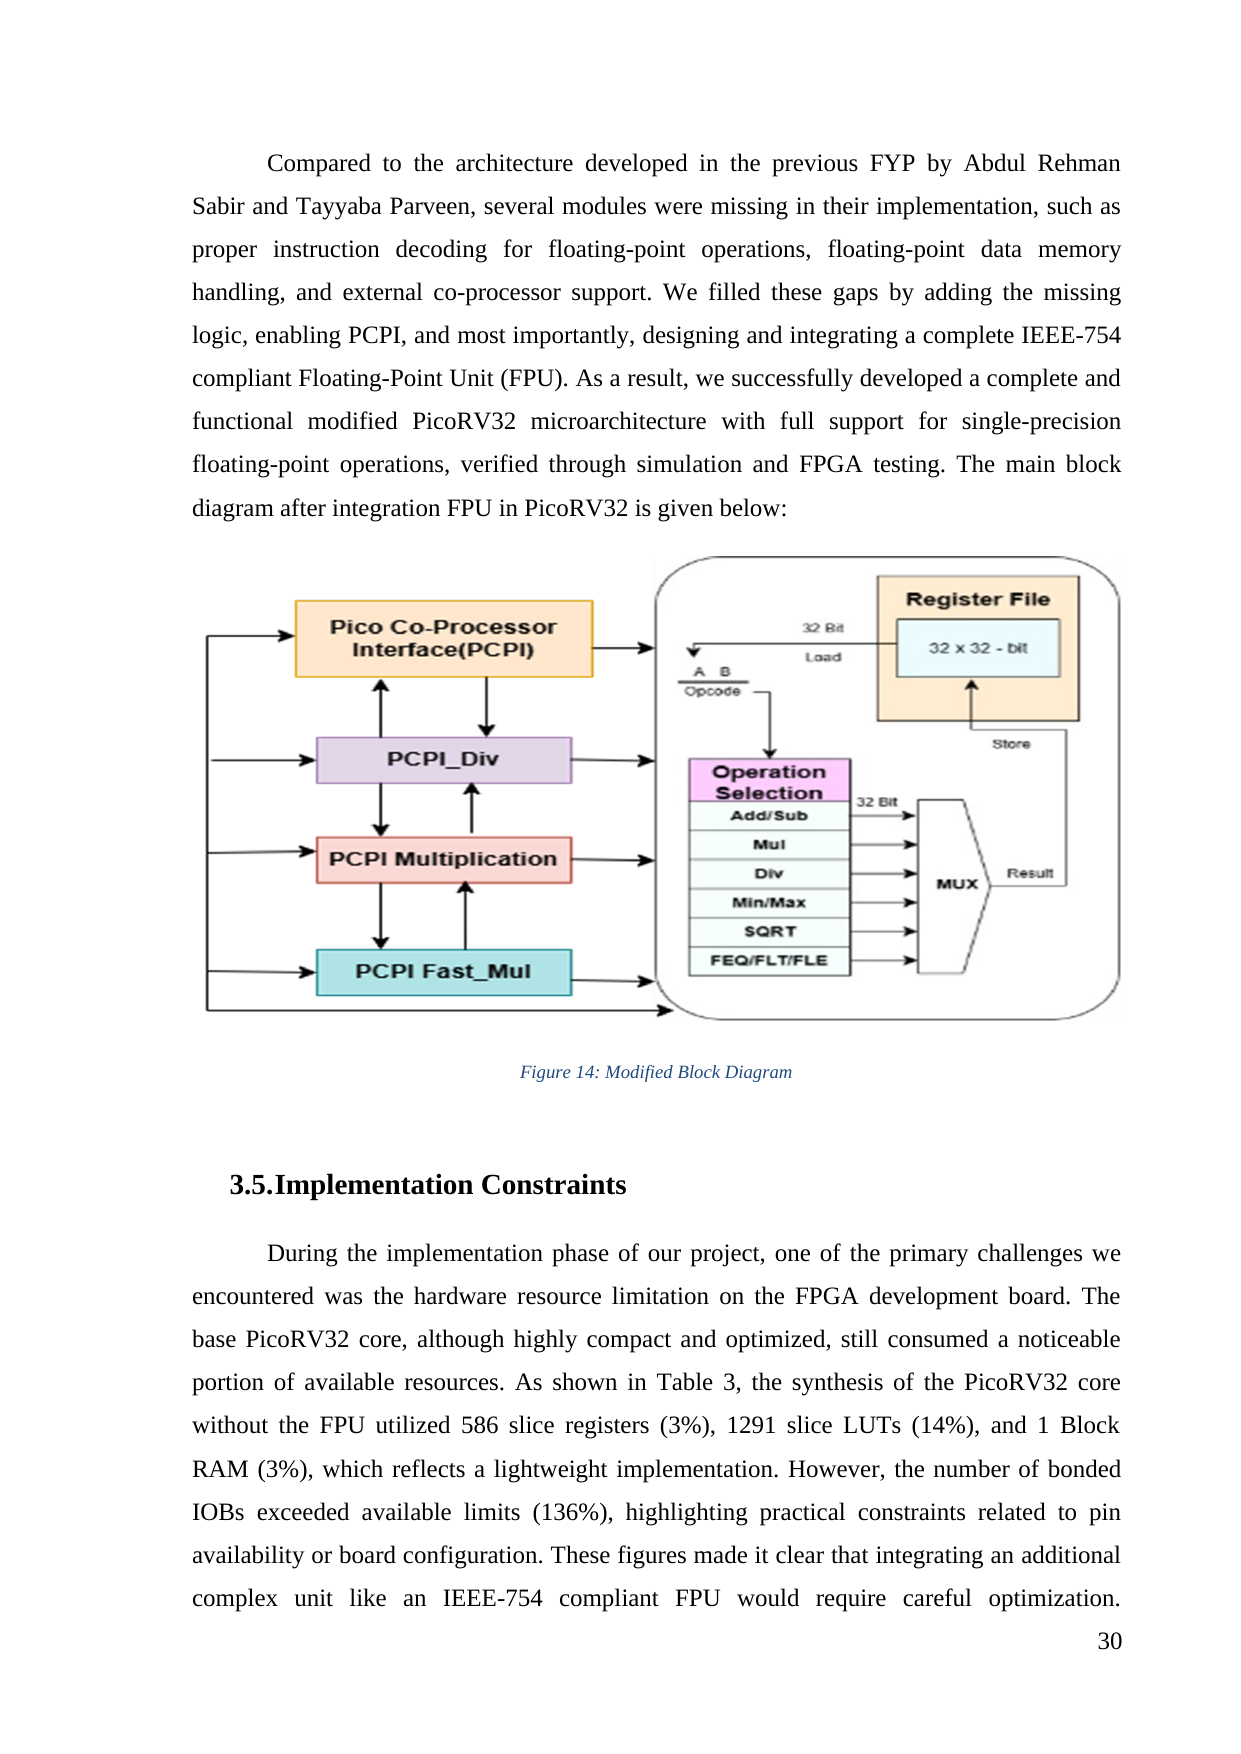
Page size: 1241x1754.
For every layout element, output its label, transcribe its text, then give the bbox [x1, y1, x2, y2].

text Compared to the architecture developed in the previous FYP by Abdul Rehman Sabir and Tayyaba Parveen, several modules were missing in their implementation, such as proper instruction decoding for floating-point operations, floating-point data memory handling, and external co-processor support. We filled these gaps by adding the missing logic, enabling PCPI, and most importantly, designing and integrating a complete IEEE-754 compliant Floating-Point Unit (FPU). As a result, we successfully developed a complete and functional modified PicoRV32 microarchitecture with full support for single-precision floating-point operations, verified through simulation and FPGA testing. The main block diagram after integration FPU in PicoRV32 is given below: [192, 148, 1122, 521]
subtitle Implementation Constraints [229, 1167, 1122, 1201]
picture [191, 556, 1122, 1026]
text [192, 1238, 1122, 1612]
